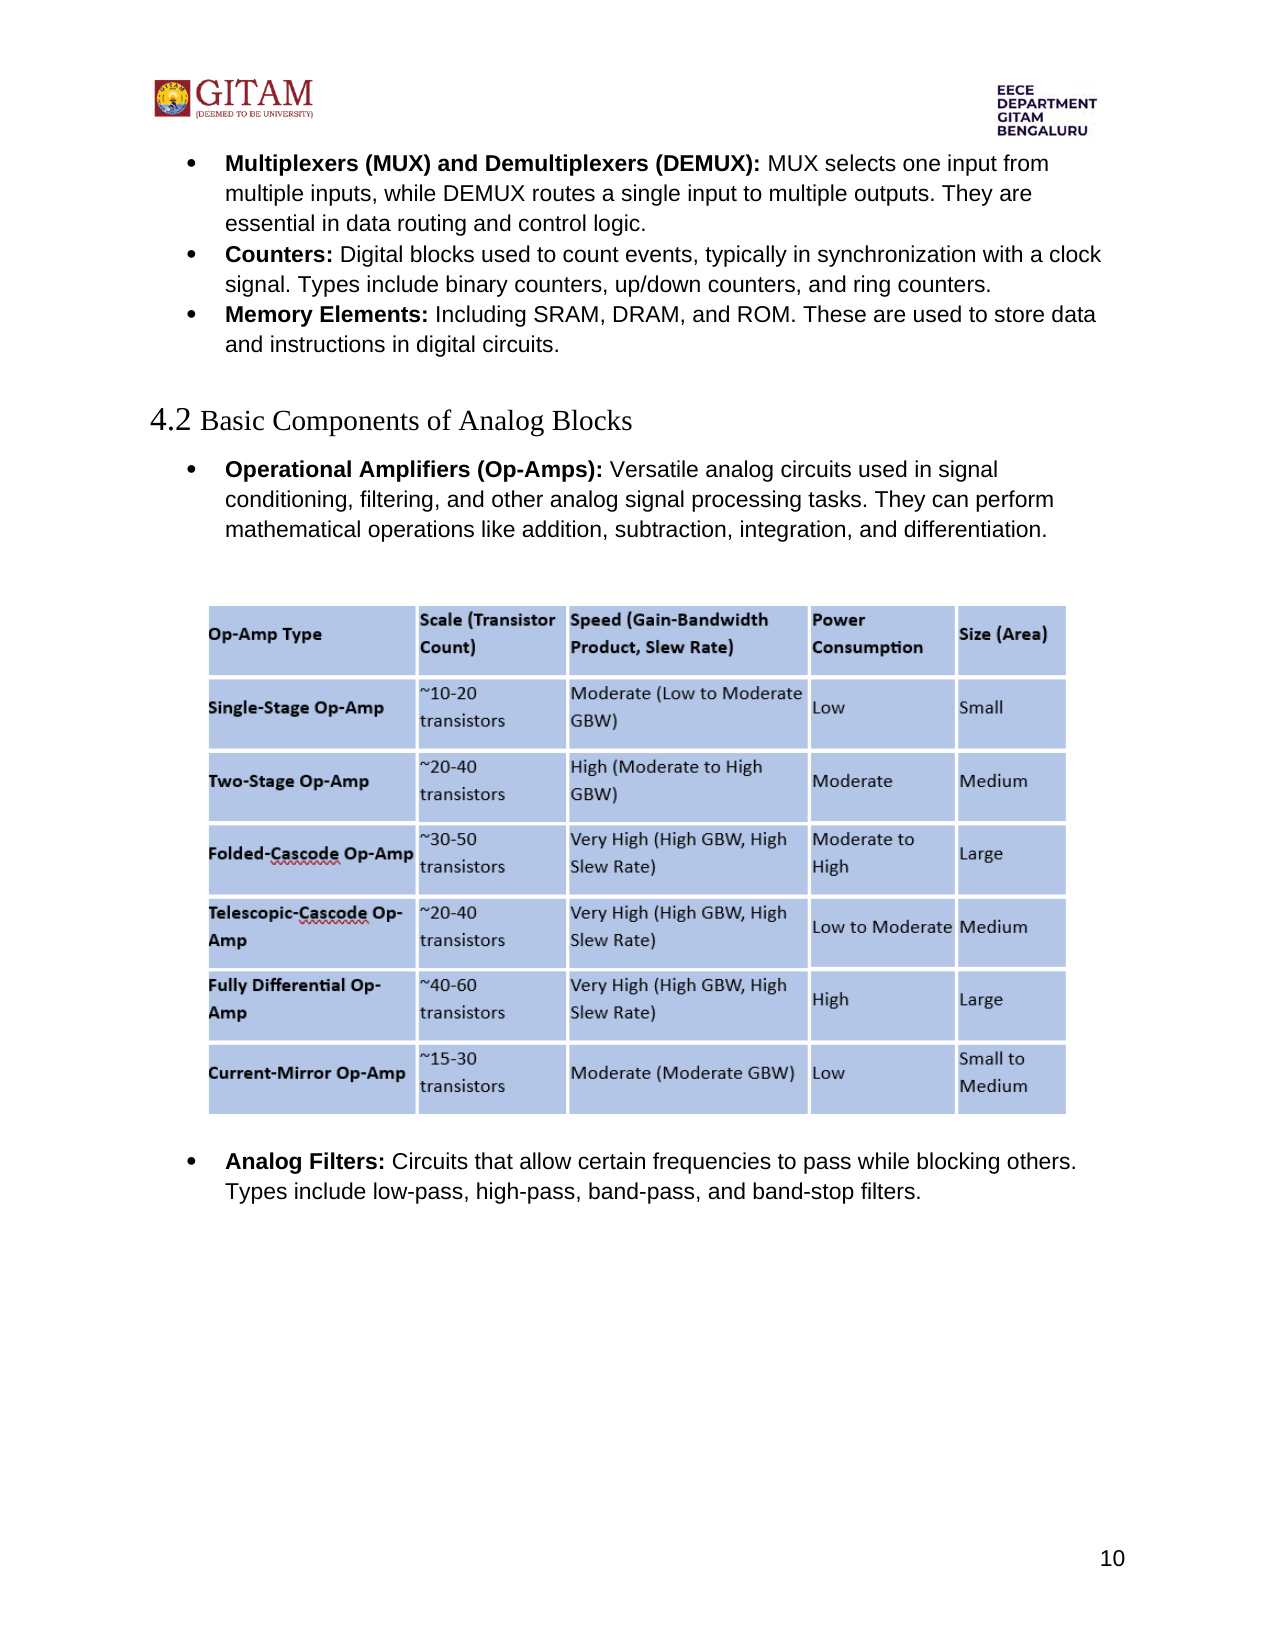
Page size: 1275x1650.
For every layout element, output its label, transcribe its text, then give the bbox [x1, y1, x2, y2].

list Operational Amplifiers (Op-Amps): Versatile analog circuits used in signal conditioning, filtering, and other analog signal processing tasks. They can perform mathematical operations like addition, subtraction, integration, and differentiation. [187, 456, 1125, 542]
picture [150, 75, 318, 123]
picture [208, 606, 1067, 1114]
picture [993, 78, 1105, 141]
list Memory Elements: Including SRAM, DRAM, and ROM. These are used to store data and instructions in digital circuits. [187, 301, 1125, 358]
list Counters: Digital blocks used to count events, typically in synchronization with a clock signal. Types include binary counters, up/down counters, and ring counters. [187, 241, 1125, 297]
list Multiplexers (MUX) and Demultiplexers (DEMUX): MUX selects one input from multiple inputs, while DEMUX routes a single input to multiple outputs. They are essential in data routing and control logic. [187, 150, 1125, 237]
list Analog Filters: Circuits that allow certain frequencies to pass while blocking others. Types include low-pass, high-pass, band-pass, and band-stop filters. [187, 1148, 1125, 1205]
subtitle 4.2 Basic Components of Analog Blocks [150, 399, 1125, 437]
